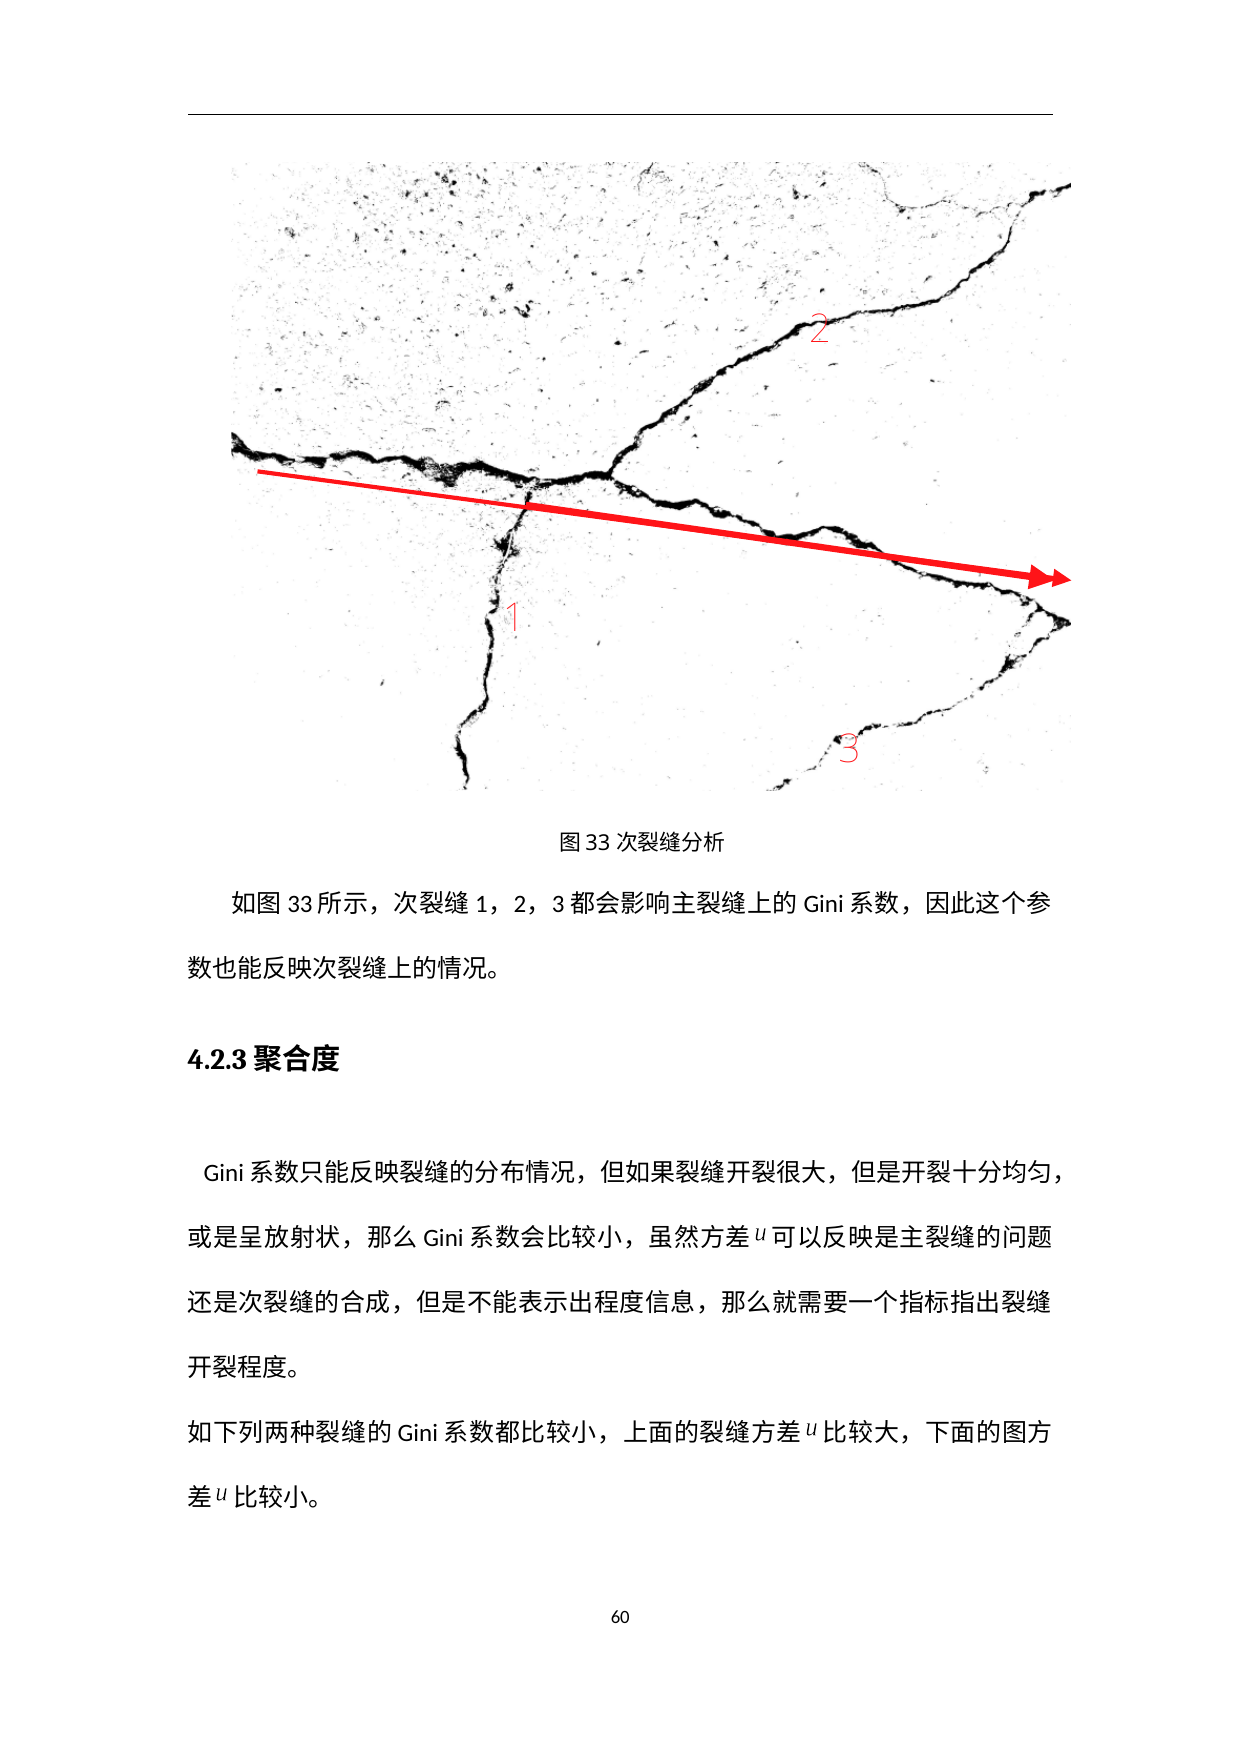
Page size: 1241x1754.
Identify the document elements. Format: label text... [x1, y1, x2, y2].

subtitle 4.2.3 聚合度 [187, 1024, 1053, 1089]
text Gini系数只能反映裂缝的分布情况，但如果裂缝开裂很大，但是开裂十分均匀，或是呈放射状，那么Gini系数会比较小，虽然方差可以反映是主裂缝的问题还是次裂缝的合成，但是不能表示出程度信息，那么就需要一个指标指出裂缝开裂程度。 [187, 1138, 1053, 1398]
text 如下列两种裂缝的Gini系数都比较小，上面的裂缝方差比较大，下面的图方差比较小。 [187, 1398, 1053, 1528]
text 如图33所示，次裂缝1，2，3都会影响主裂缝上的Gini系数，因此这个参数也能反映次裂缝上的情况。 [187, 869, 1053, 999]
text 图33 次裂缝分析 [187, 824, 1053, 857]
